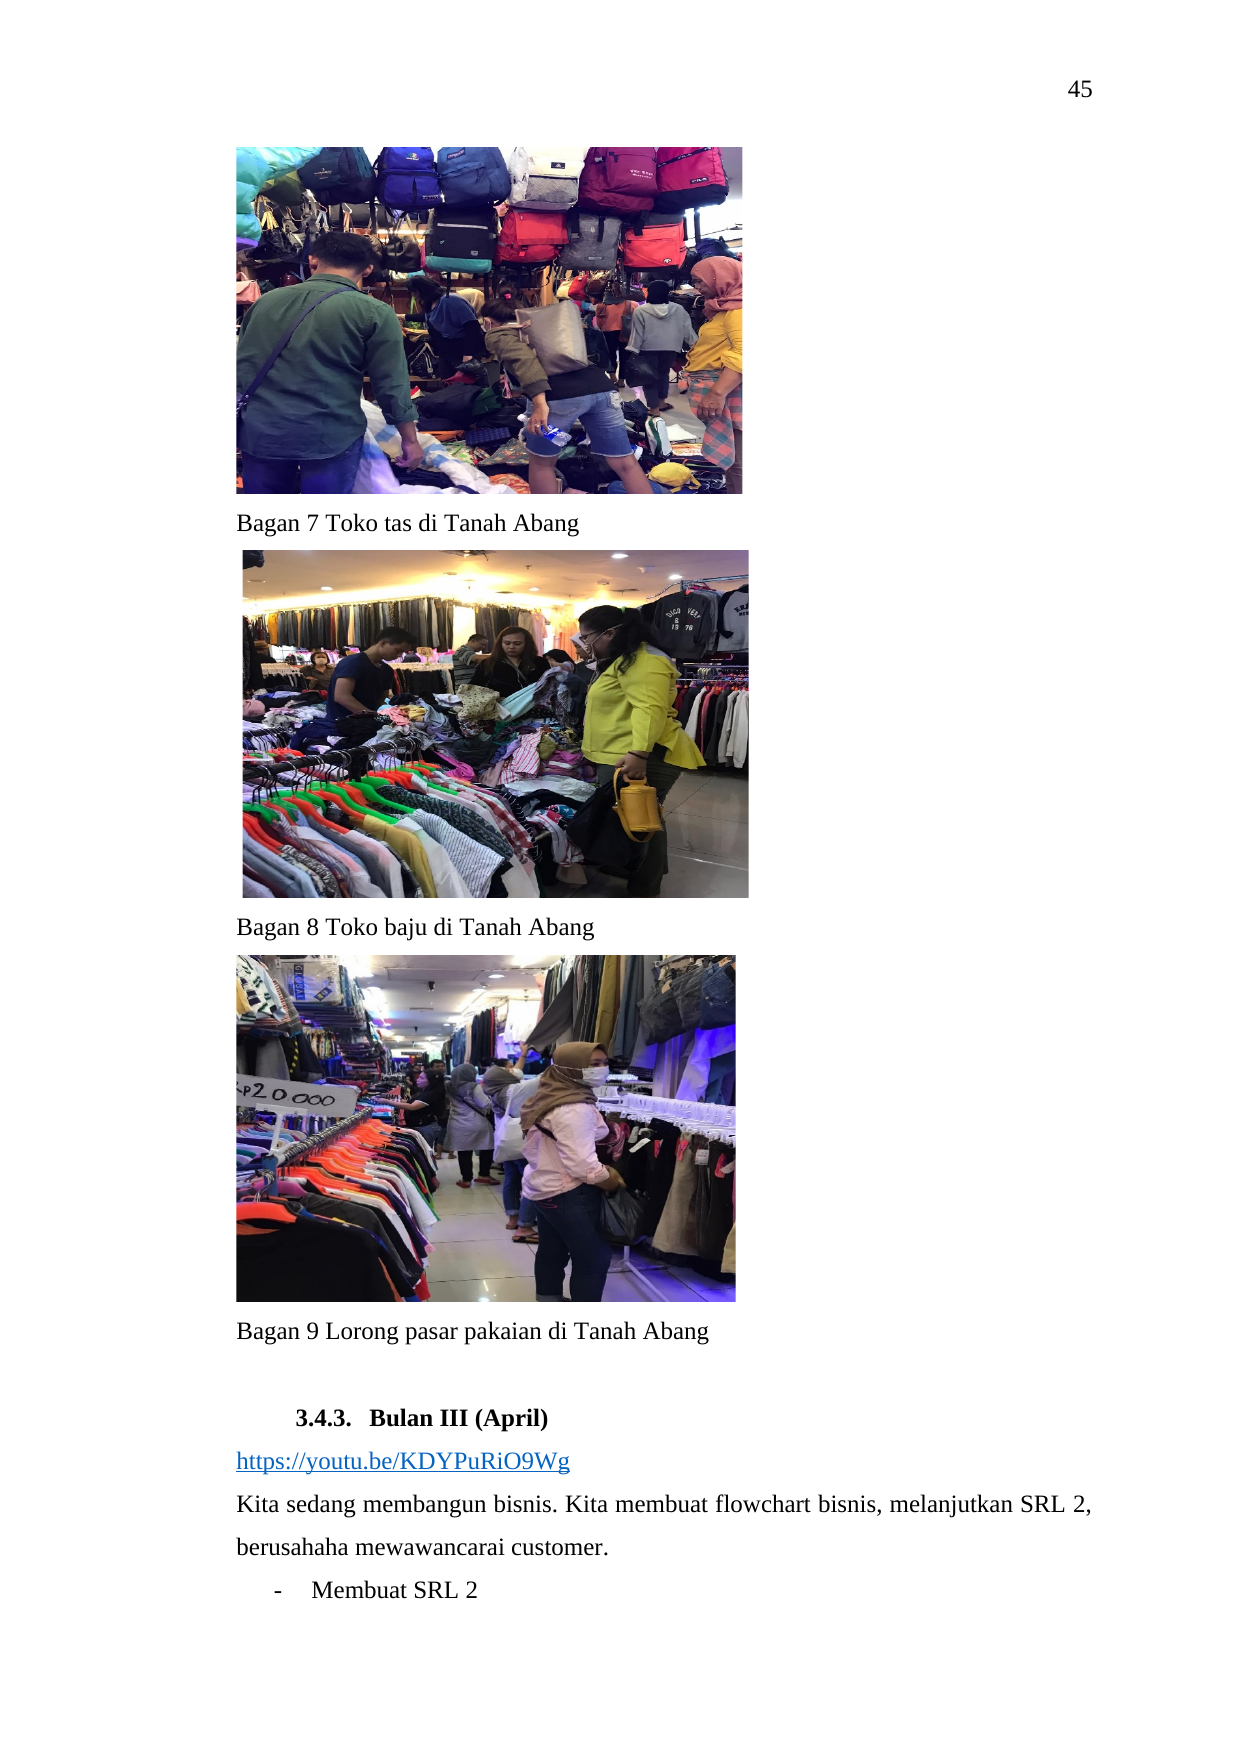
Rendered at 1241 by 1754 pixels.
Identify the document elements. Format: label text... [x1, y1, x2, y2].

picture [236, 147, 743, 494]
text Kita sedang membangun bisnis. Kita membuat flowchart bisnis, melanjutkan SRL 2, berusahaha mewawancarai customer. [236, 1489, 1092, 1561]
picture [236, 955, 736, 1302]
text https://youtu.be/KDYPuRiO9Wg [236, 1446, 1092, 1474]
picture [242, 550, 749, 898]
subtitle Bulan III (April) [295, 1403, 1092, 1431]
list Membuat SRL 2 [274, 1575, 1092, 1604]
